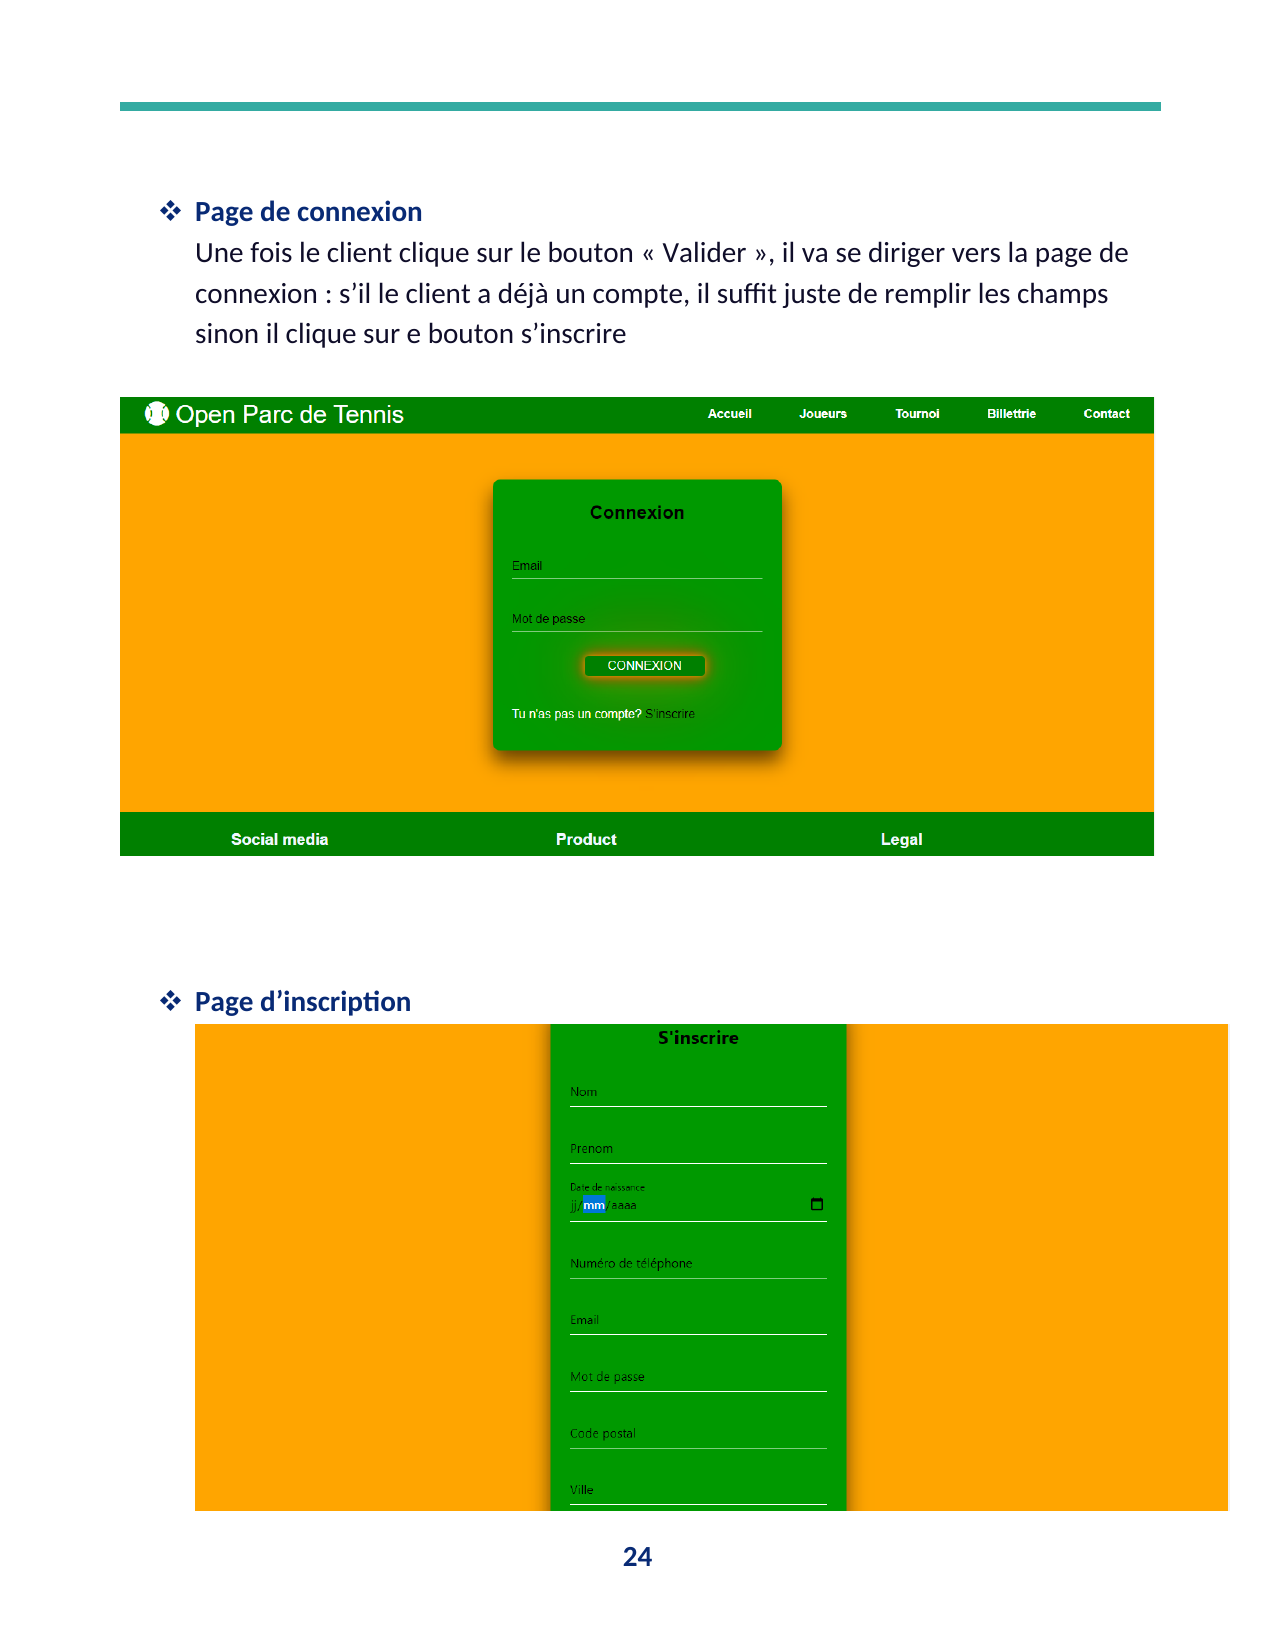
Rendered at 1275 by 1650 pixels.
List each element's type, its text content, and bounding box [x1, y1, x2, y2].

list Page d’inscription [157, 983, 1155, 1019]
list Page de connexion [157, 193, 1155, 228]
list Une fois le client clique sur le bouton « Valider », il va se diriger vers la page de connexion : s’il le client a déjà un compte, il suffit juste de remplir les champs sinon il clique sur e bouton s’inscrire [195, 234, 1155, 351]
picture [195, 1024, 1230, 1511]
picture [120, 397, 1155, 856]
